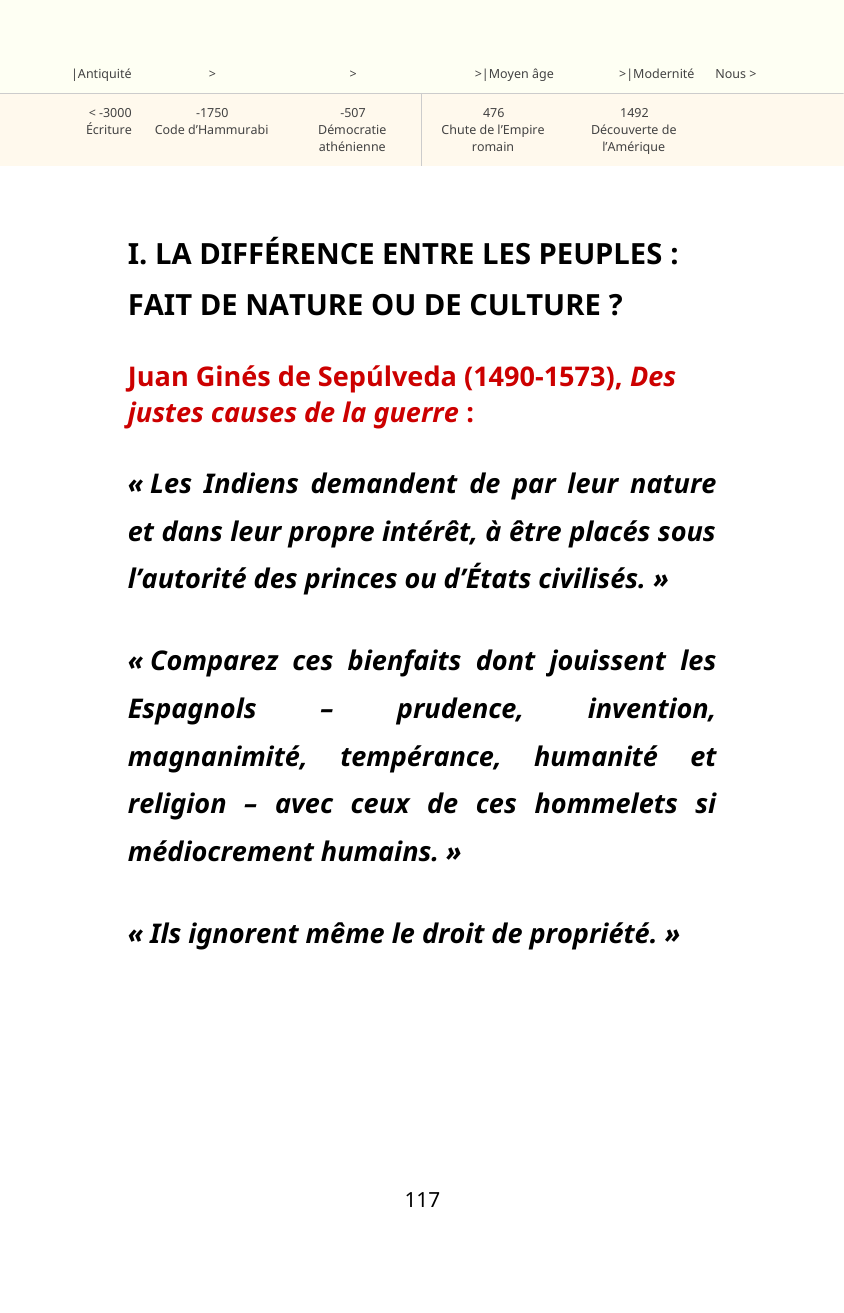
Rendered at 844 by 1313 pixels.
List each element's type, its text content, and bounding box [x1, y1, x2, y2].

subtitle Juan Ginés de Sepúlveda (1490-1573), Des justes causes de la guerre : [128, 357, 717, 431]
subtitle I. LA DIFFÉRENCE ENTRE LES PEUPLES : FAIT DE NATURE OU DE CULTURE ? [128, 233, 717, 324]
subtitle « Comparez ces bienfaits dont jouissent les Espagnols – prudence, invention, magnanimité, tempérance, humanité et religion – avec ceux de ces hommelets si médiocrement humains. » [128, 641, 717, 870]
subtitle « Ils ignorent même le droit de propriété. » [128, 914, 717, 951]
subtitle « Les Indiens demandent de par leur nature et dans leur propre intérêt, à être placés sous l’autorité des princes ou d’États civilisés. » [128, 464, 717, 597]
